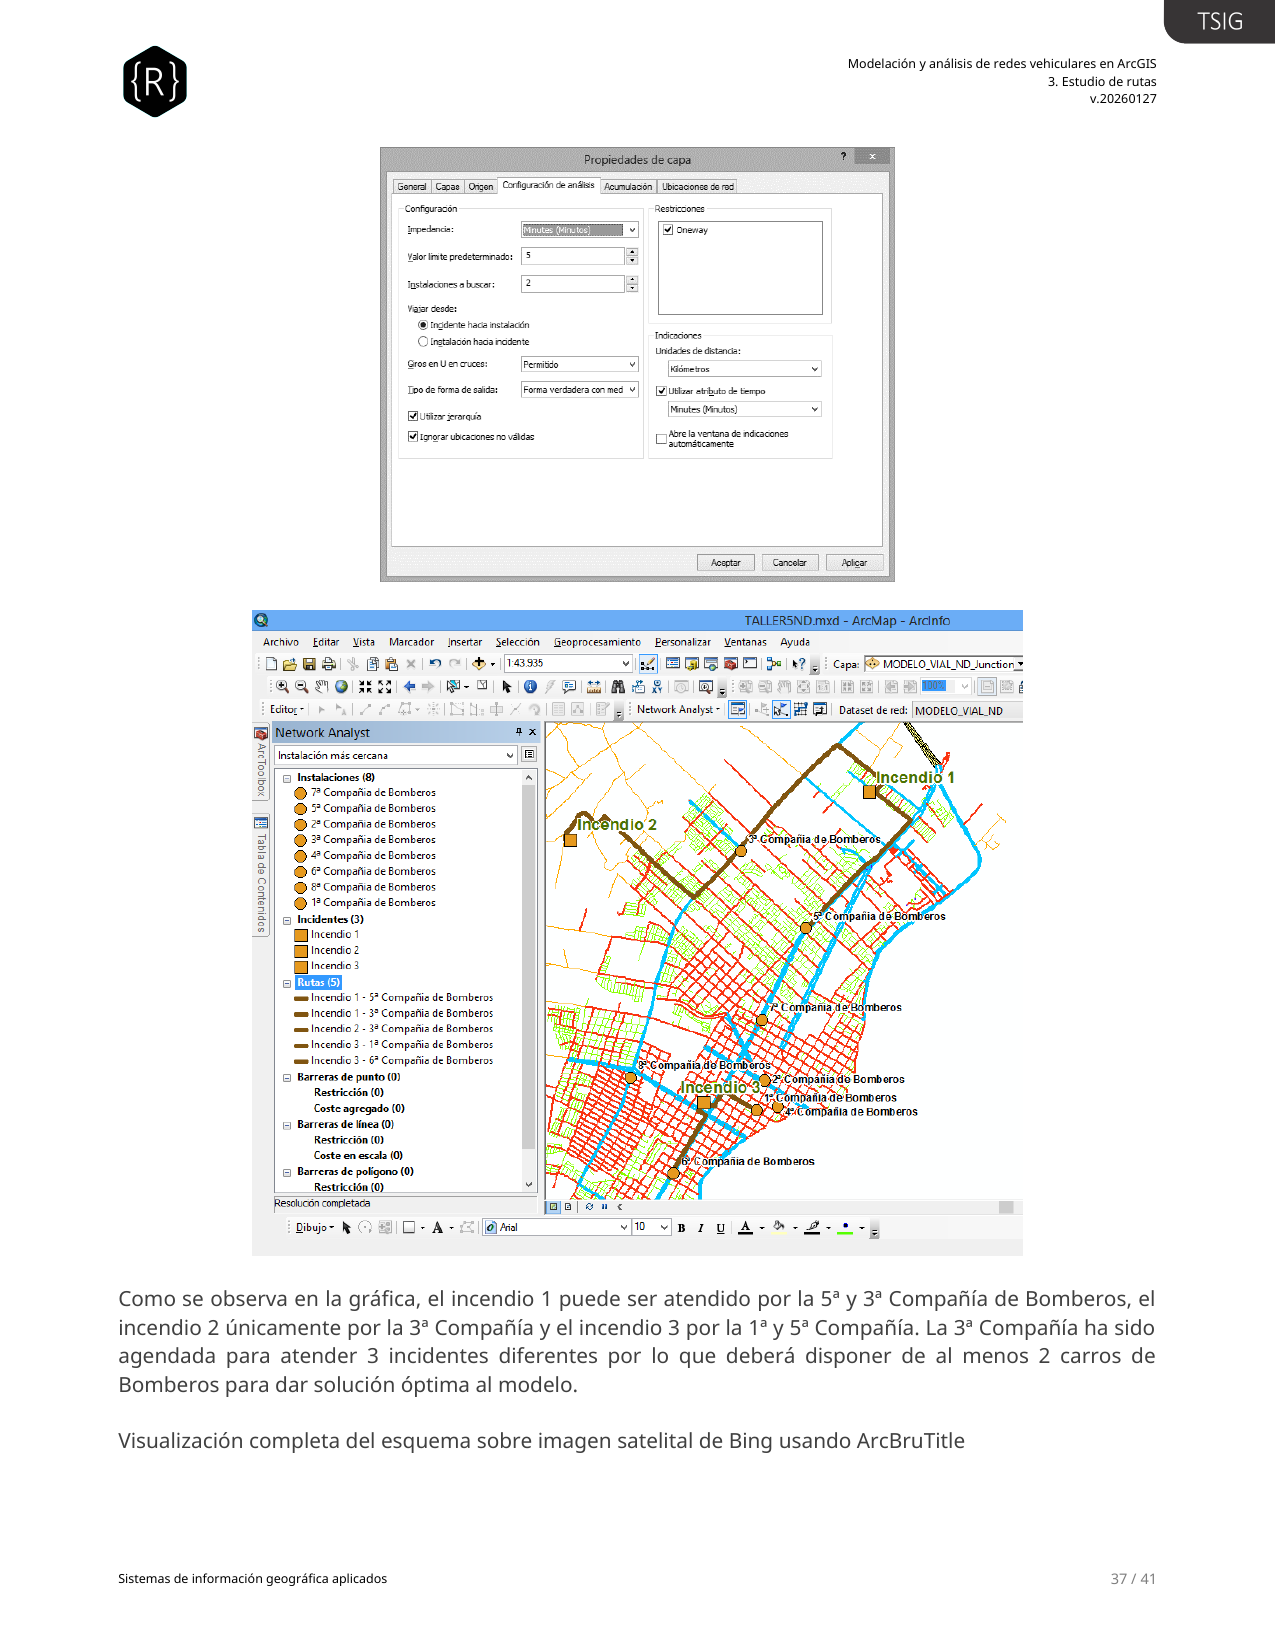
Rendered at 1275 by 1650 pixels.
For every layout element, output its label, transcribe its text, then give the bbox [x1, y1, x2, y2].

text Visualización completa del esquema sobre imagen satelital de Bing usando ArcBruTitle [118, 1427, 1157, 1455]
picture [380, 147, 895, 582]
text Como se observa en la gráfica, el incendio 1 puede ser atendido por la 5ª y 3ª Compañía de Bomberos, el incendio 2 únicamente por la 3ª Compañía y el incendio 3 por la 1ª y 5ª Compañía. La 3ª Compañía ha sido agendada para atender 3 incidentes diferentes por lo que deberá disponer de al menos 2 carros de Bomberos para dar solución óptima al modelo. [118, 1284, 1157, 1398]
picture [252, 610, 1023, 1256]
picture [118, 44, 192, 119]
picture [1163, 0, 1275, 44]
